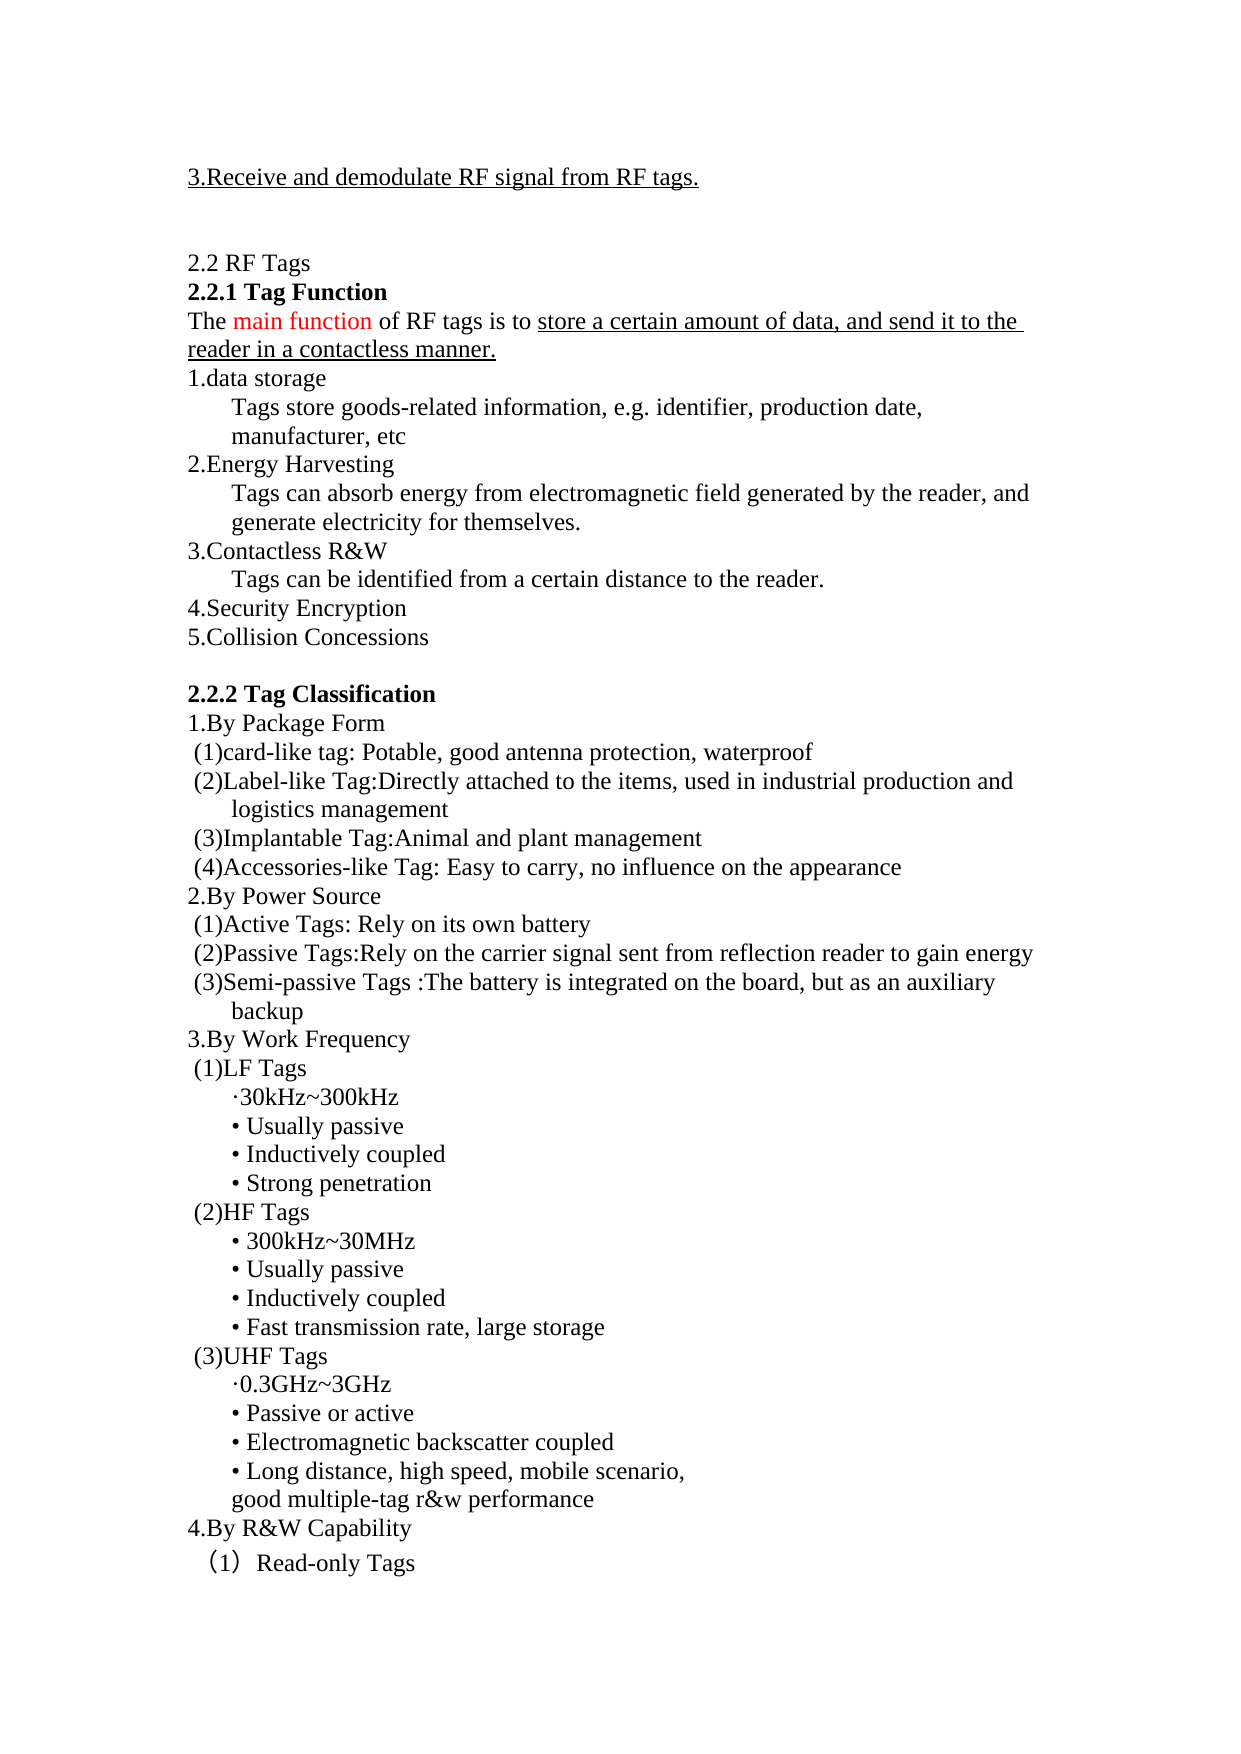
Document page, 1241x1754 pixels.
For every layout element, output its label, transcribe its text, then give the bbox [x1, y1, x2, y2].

text • Passive or active [187, 1398, 1053, 1427]
text 3.By Work Frequency [187, 1024, 1053, 1053]
text • 300kHz~30MHz [187, 1226, 1053, 1254]
text • Inductively coupled [187, 1139, 1053, 1168]
text 1.By Package Form [187, 708, 1053, 737]
text 4.Security Encryption [187, 593, 1053, 622]
text • Fast transmission rate, large storage [187, 1312, 1053, 1341]
text 3.Contactless R&W [187, 536, 1053, 564]
text • Strong penetration [187, 1168, 1053, 1197]
text • Long distance, high speed, mobile scenario, [187, 1456, 1053, 1484]
text (3)Semi-passive Tags :The battery is integrated on the board, but as an auxiliary backup [187, 967, 1053, 1024]
text logistics management [187, 794, 1053, 823]
text Tags can be identified from a certain distance to the reader. [187, 564, 1053, 593]
text • Inductively coupled [187, 1283, 1053, 1312]
text (1)LF Tags [187, 1053, 1053, 1082]
text 2.2.1 Tag Function [187, 277, 1053, 306]
text (3)Implantable Tag:Animal and plant management [187, 823, 1053, 852]
text good multiple-tag r&w performance [187, 1484, 1053, 1513]
text 4.By R&W Capability [187, 1513, 1053, 1542]
text • Usually passive [187, 1254, 1053, 1283]
text (1)card-like tag: Potable, good antenna protection, waterproof [187, 737, 1053, 766]
text 2.2 RF Tags [187, 248, 1053, 277]
text 2.2.2 Tag Classification [187, 679, 1053, 708]
text 3.Receive and demodulate RF signal from RF tags. [187, 162, 1053, 191]
text • Electromagnetic backscatter coupled [187, 1427, 1053, 1456]
text ·30kHz~300kHz [187, 1082, 1053, 1111]
text (2)HF Tags [187, 1197, 1053, 1226]
text 5.Collision Concessions [187, 622, 1053, 651]
text (1)Active Tags: Rely on its own battery [187, 909, 1053, 938]
text 2.By Power Source [187, 881, 1053, 909]
text 1.data storage [187, 363, 1053, 392]
text (2)Label-like Tag:Directly attached to the items, used in industrial production and [187, 766, 1053, 794]
text 2.Energy Harvesting [187, 449, 1053, 478]
text (2)Passive Tags:Rely on the carrier signal sent from reflection reader to gain energy [187, 938, 1053, 967]
text The main function of RF tags is to store a certain amount of data, and send it to the reader in a contactless manner. [187, 306, 1053, 363]
text （1）Read-only Tags [187, 1542, 1053, 1578]
text Tags can absorb energy from electromagnetic field generated by the reader, and generate electricity for themselves. [187, 478, 1053, 536]
text ·0.3GHz~3GHz [187, 1369, 1053, 1398]
text (3)UHF Tags [187, 1341, 1053, 1369]
text Tags store goods-related information, e.g. identifier, production date, manufacturer, etc [187, 392, 1053, 449]
text • Usually passive [187, 1111, 1053, 1139]
text (4)Accessories-like Tag: Easy to carry, no influence on the appearance [187, 852, 1053, 881]
